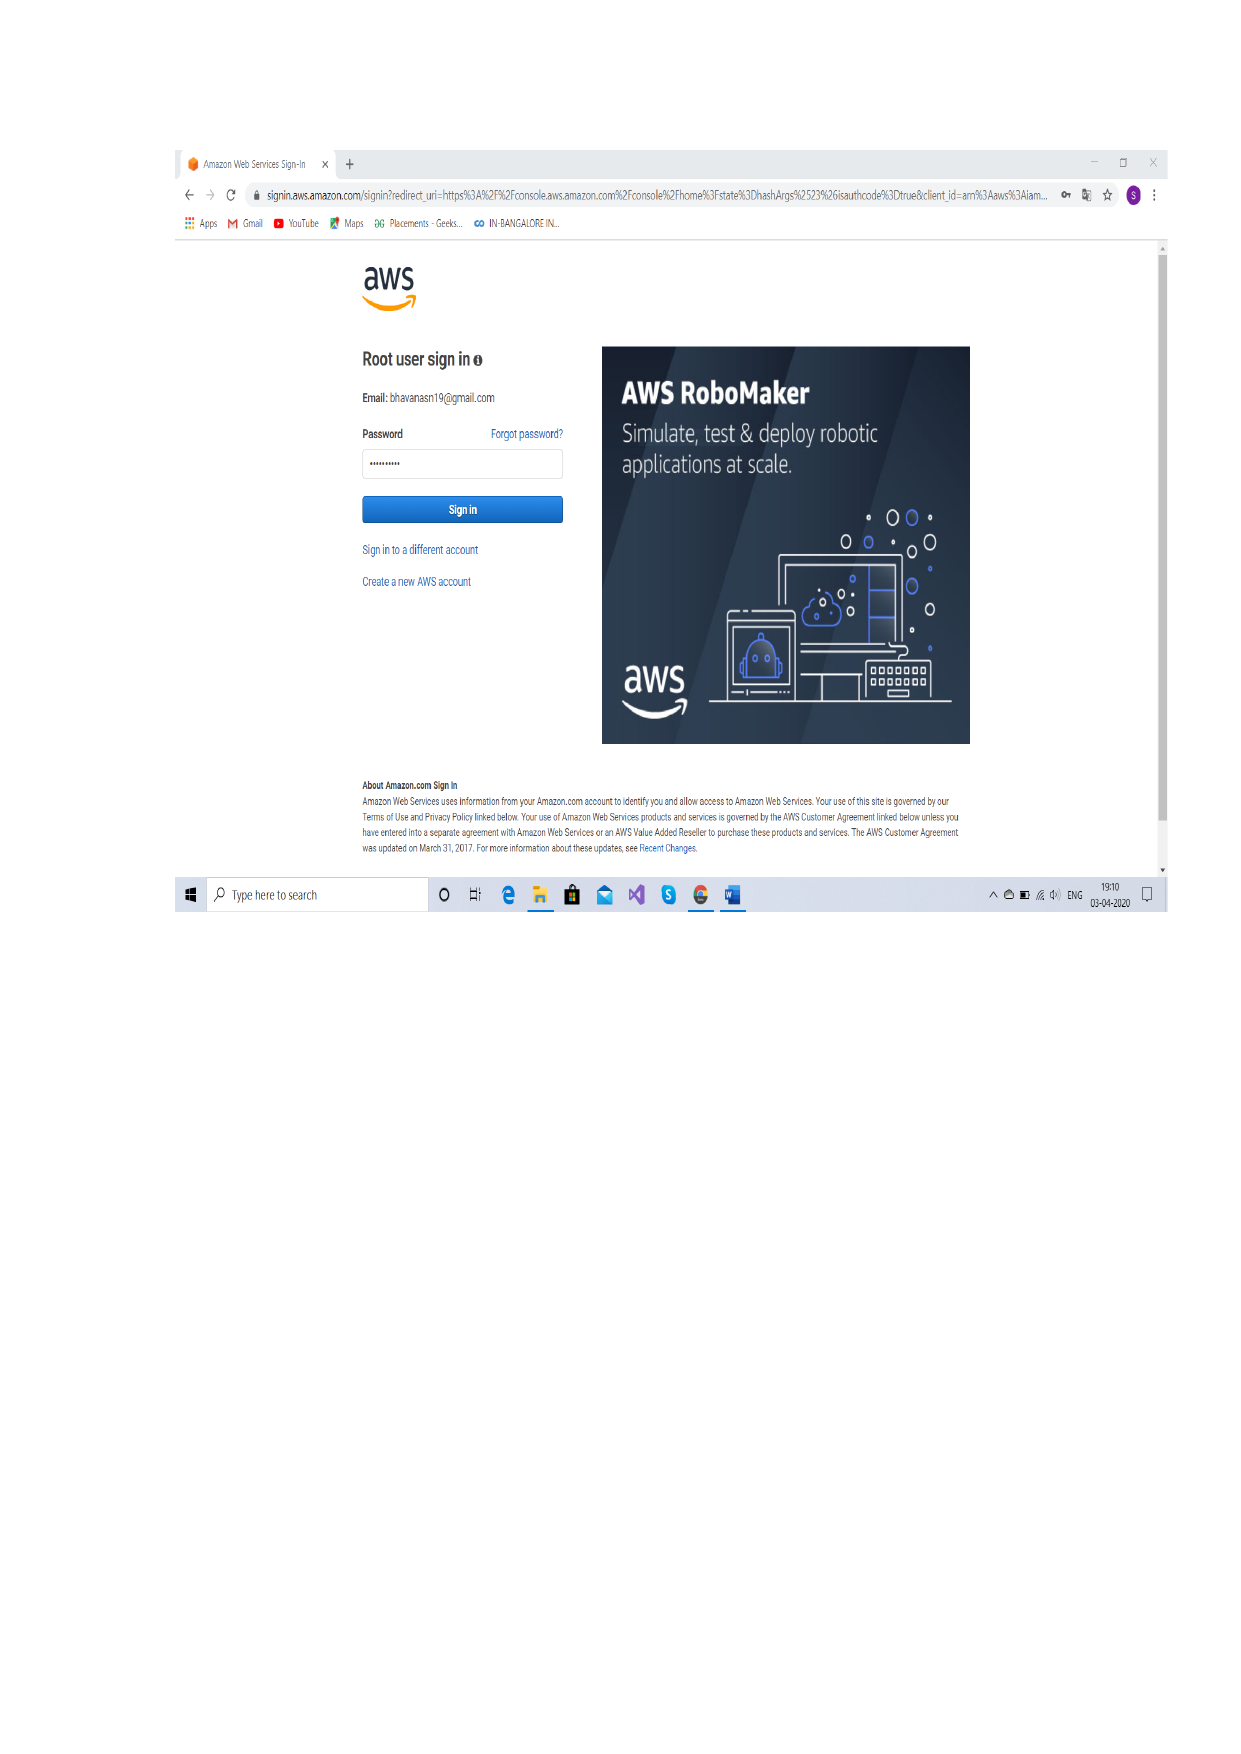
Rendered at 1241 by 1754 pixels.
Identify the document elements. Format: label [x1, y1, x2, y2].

picture [175, 150, 1168, 912]
